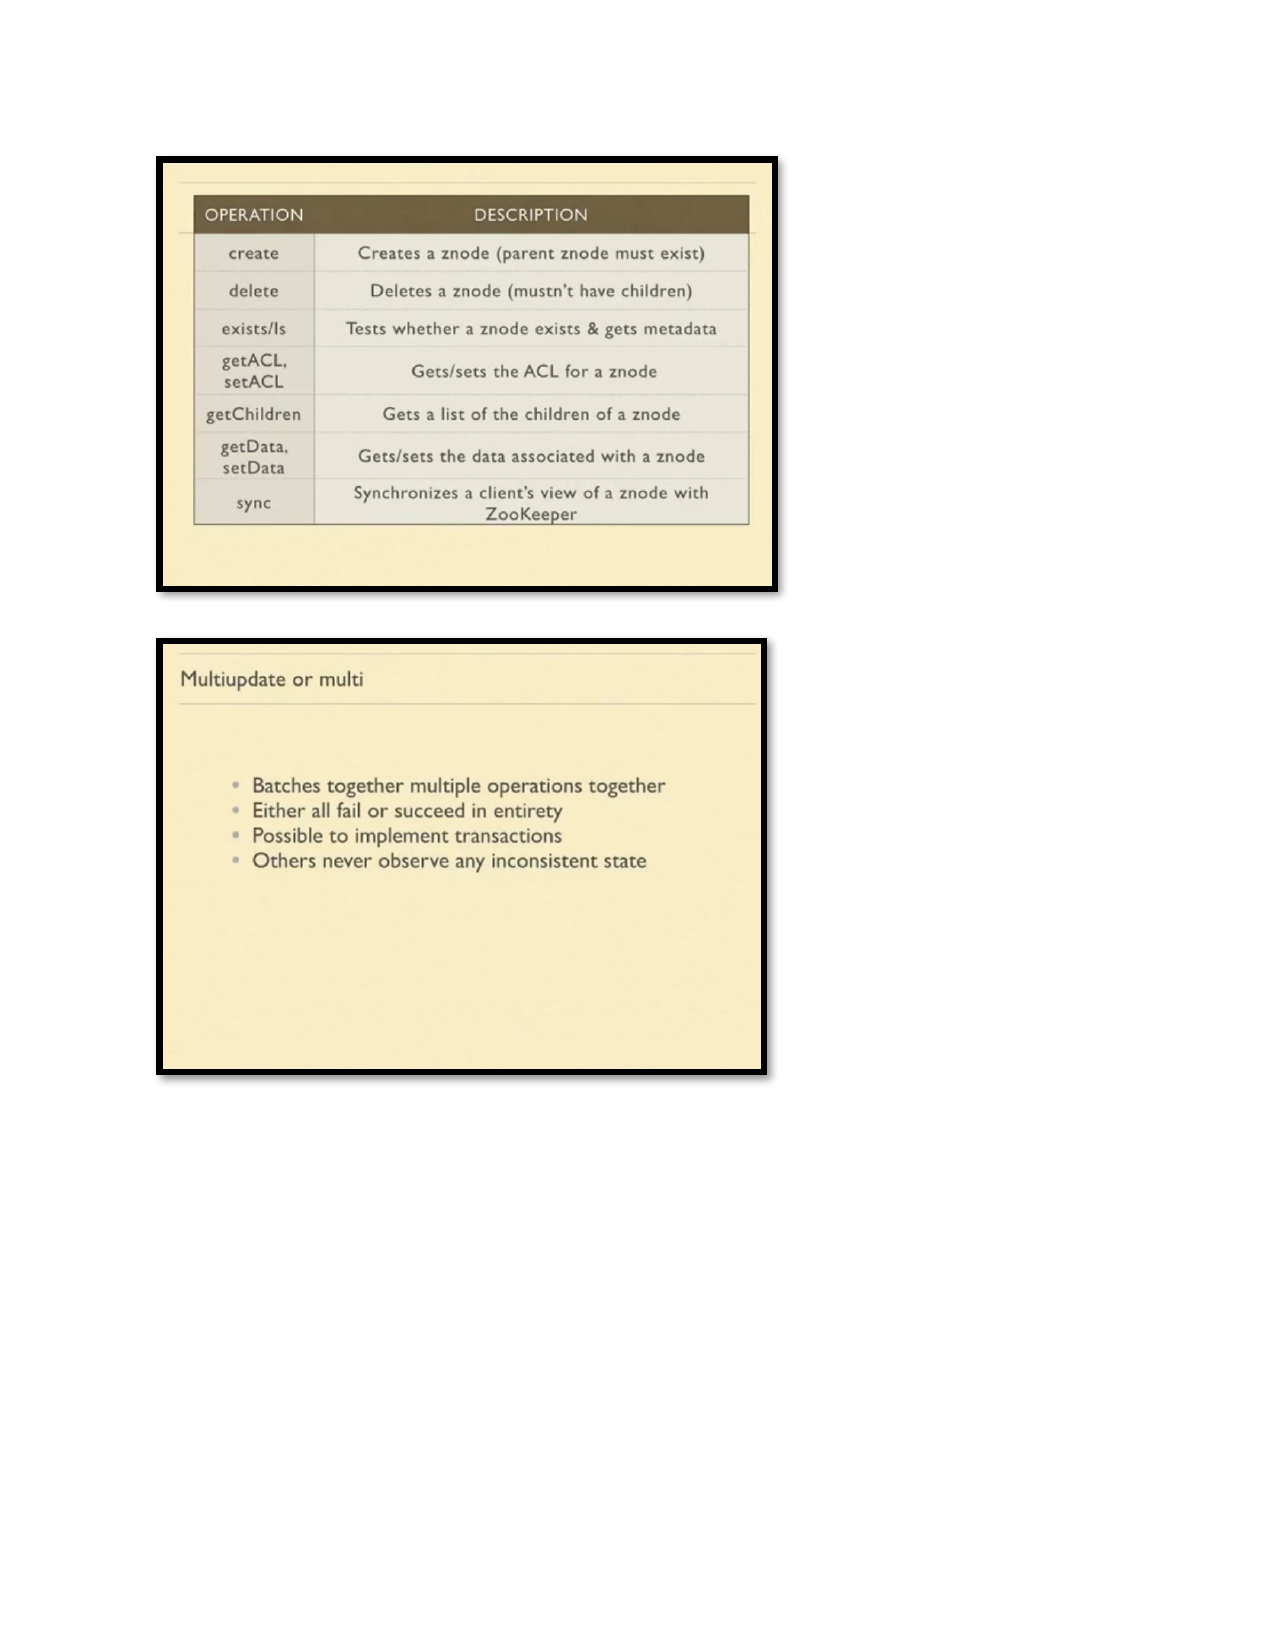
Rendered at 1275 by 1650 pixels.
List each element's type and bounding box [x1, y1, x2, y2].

picture [163, 163, 772, 586]
picture [163, 644, 761, 1069]
